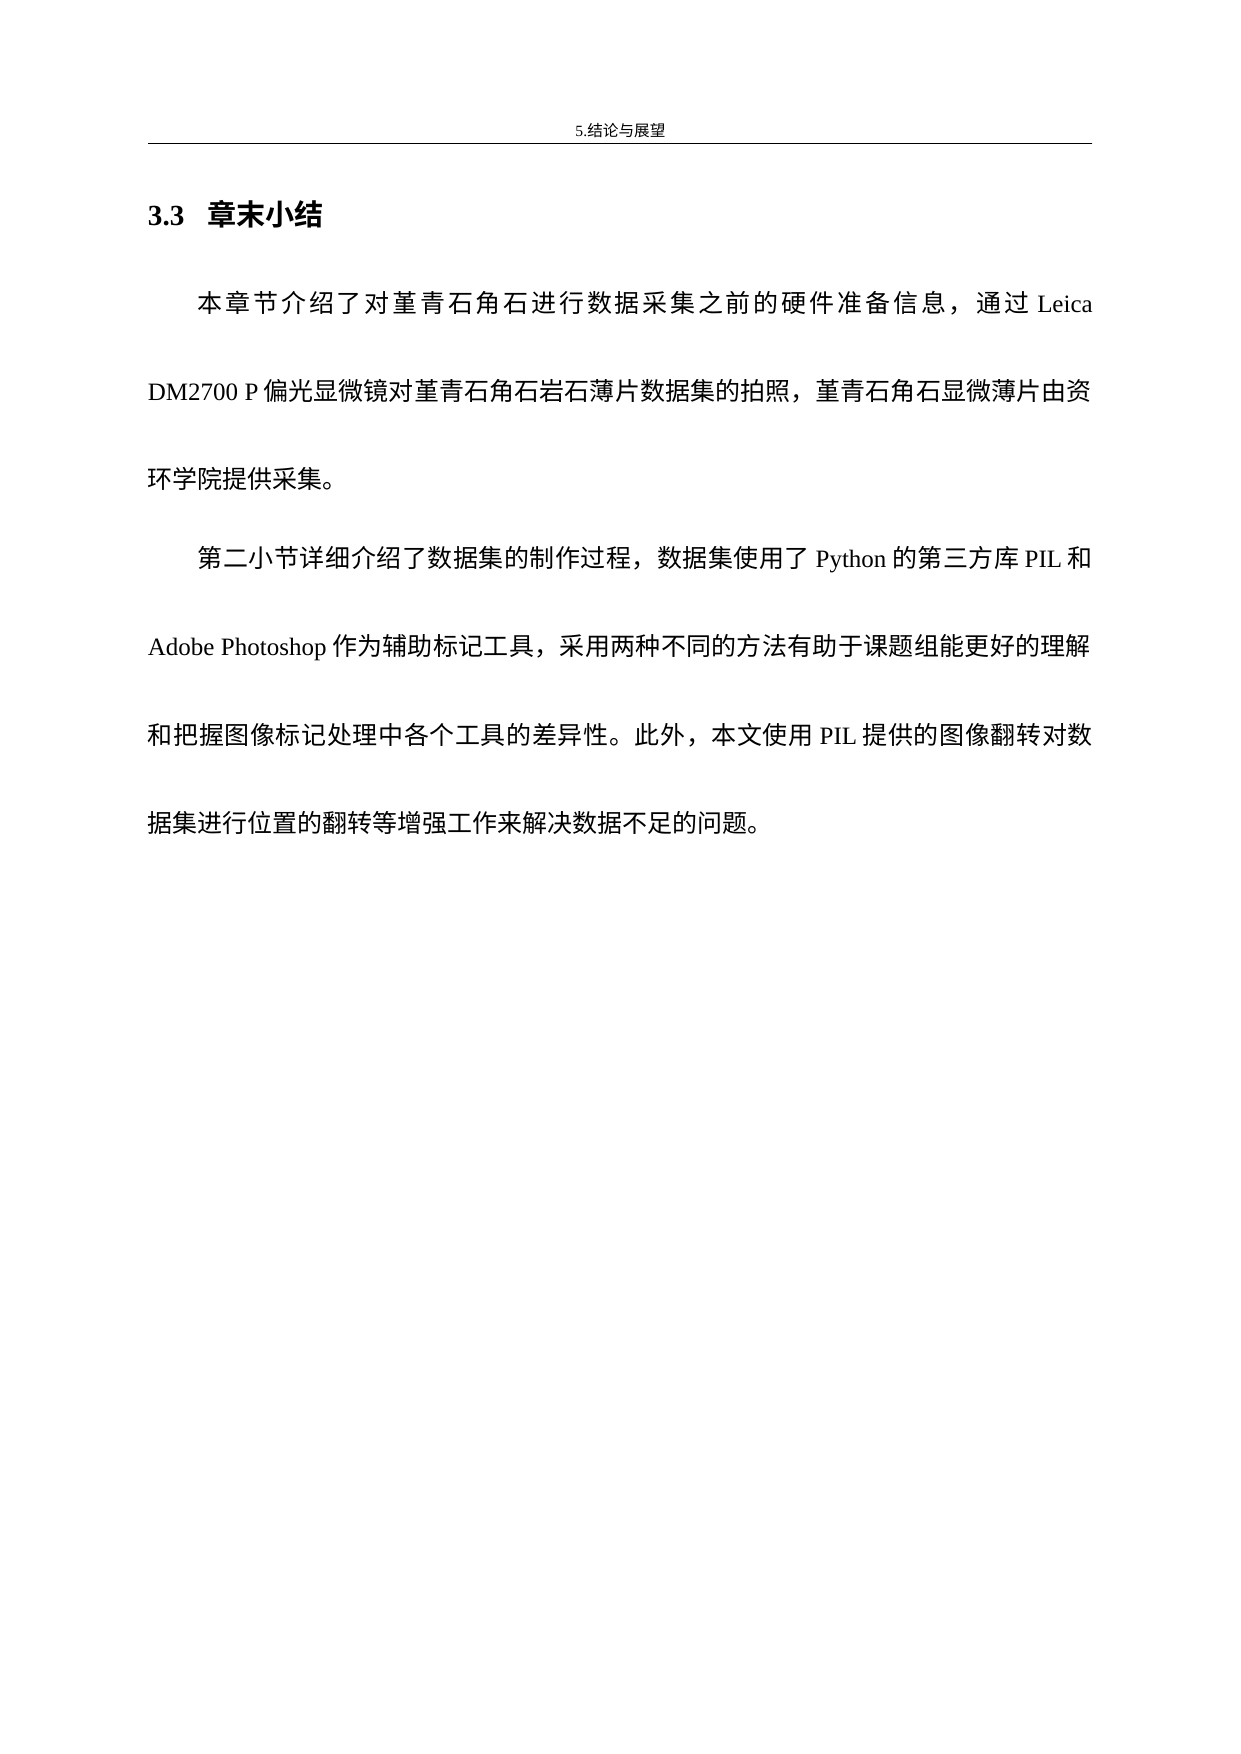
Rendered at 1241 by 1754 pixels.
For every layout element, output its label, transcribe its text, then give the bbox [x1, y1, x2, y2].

text 第二小节详细介绍了数据集的制作过程，数据集使用了Python的第三方库PIL和Adobe Photoshop作为辅助标记工具，采用两种不同的方法有助于课题组能更好的理解和把握图像标记处理中各个工具的差异性。此外，本文使用PIL提供的图像翻转对数据集进行位置的翻转等增强工作来解决数据不足的问题。 [148, 523, 1092, 855]
subtitle 章末小结 [148, 178, 1092, 246]
text 本章节介绍了对堇青石角石进行数据采集之前的硬件准备信息，通过Leica DM2700 P偏光显微镜对堇青石角石岩石薄片数据集的拍照，堇青石角石显微薄片由资环学院提供采集。 [148, 268, 1092, 512]
